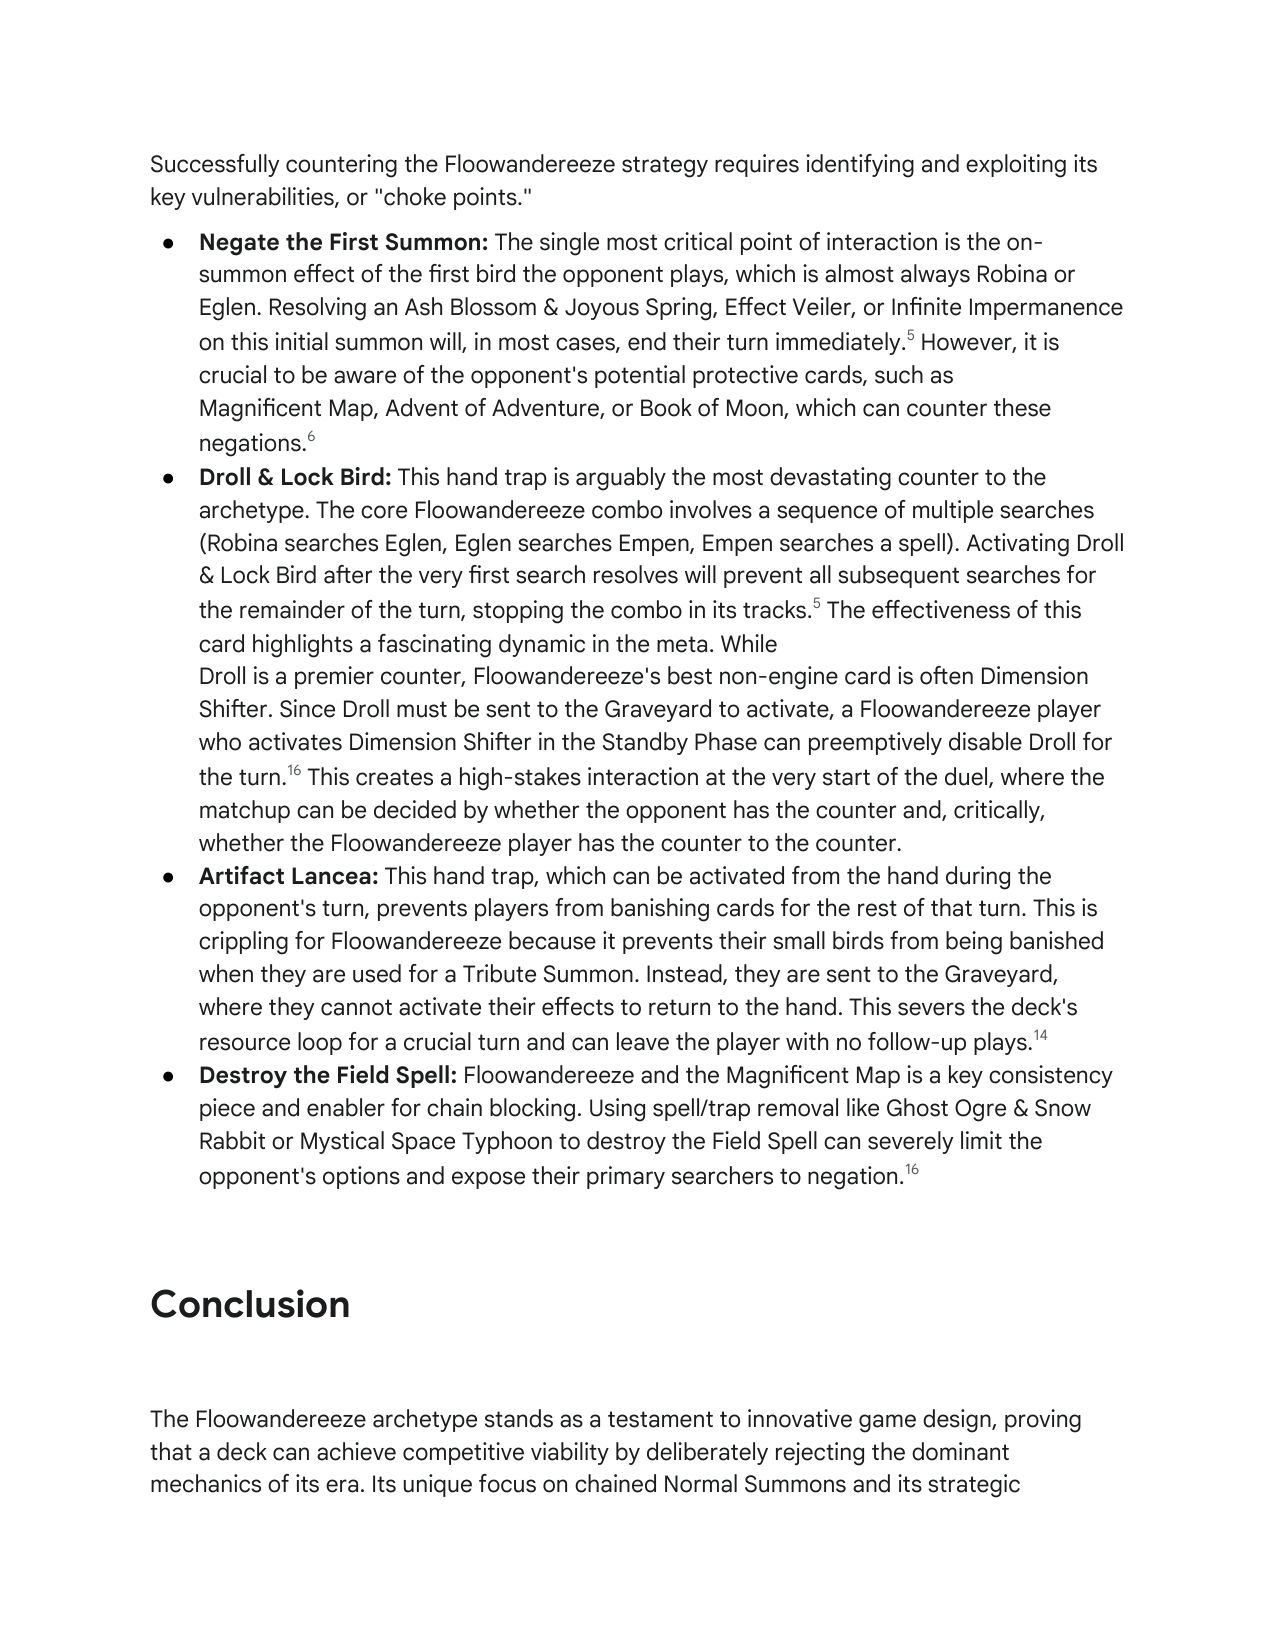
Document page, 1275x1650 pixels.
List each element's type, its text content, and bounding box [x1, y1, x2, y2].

list Artifact Lancea: This hand trap, which can be activated from the hand during the opponent's turn, prevents players from banishing cards for the rest of that turn. This is crippling for Floowandereeze because it prevents their small birds from being banished when they are used for a Tribute Summon. Instead, they are sent to the Graveyard, where they cannot activate their effects to return to the hand. This severs the deck's resource loop for a crucial turn and can leave the player with no follow-up plays.14 [161, 862, 1125, 1057]
list Destroy the Field Spell: Floowandereeze and the Magnificent Map is a key consistency piece and enabler for chain blocking. Using spell/trap removal like Ghost Ogre & Snow Rabbit or Mystical Space Typhoon to destroy the Field Spell can severely limit the opponent's options and expose their primary searchers to negation.16 [161, 1062, 1125, 1191]
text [150, 1405, 1125, 1499]
text Successfully countering the Floowandereeze strategy requires identifying and exploiting its key vulnerabilities, or "choke points." [150, 150, 1125, 211]
list Negate the First Summon: The single most critical point of interaction is the on-summon effect of the first bird the opponent plays, which is almost always Robina or Eglen. Resolving an Ash Blossom & Joyous Spring, Effect Veiler, or Infinite Impermanence on this initial summon will, in most cases, end their turn immediately.5 However, it is crucial to be aware of the opponent's potential protective cards, such as Magnificent Map, Advent of Adventure, or Book of Moon, which can counter these negations.6 [161, 228, 1125, 459]
subtitle Conclusion [150, 1282, 1125, 1328]
list Droll & Lock Bird: This hand trap is arguably the most devastating counter to the archetype. The core Floowandereeze combo involves a sequence of multiple searches (Robina searches Eglen, Eglen searches Empen, Empen searches a spell). Activating Droll & Lock Bird after the very first search resolves will prevent all subsequent searches for the remainder of the turn, stopping the combo in its tracks.5 The effectiveness of this card highlights a fascinating dynamic in the meta. While Droll is a premier counter, Floowandereeze's best non-engine card is often Dimension Shifter. Since Droll must be sent to the Graveyard to activate, a Floowandereeze player who activates Dimension Shifter in the Standby Phase can preemptively disable Droll for the turn.16 This creates a high-stakes interaction at the very start of the duel, where the matchup can be decided by whether the opponent has the counter and, critically, whether the Floowandereeze player has the counter to the counter. [161, 463, 1125, 858]
